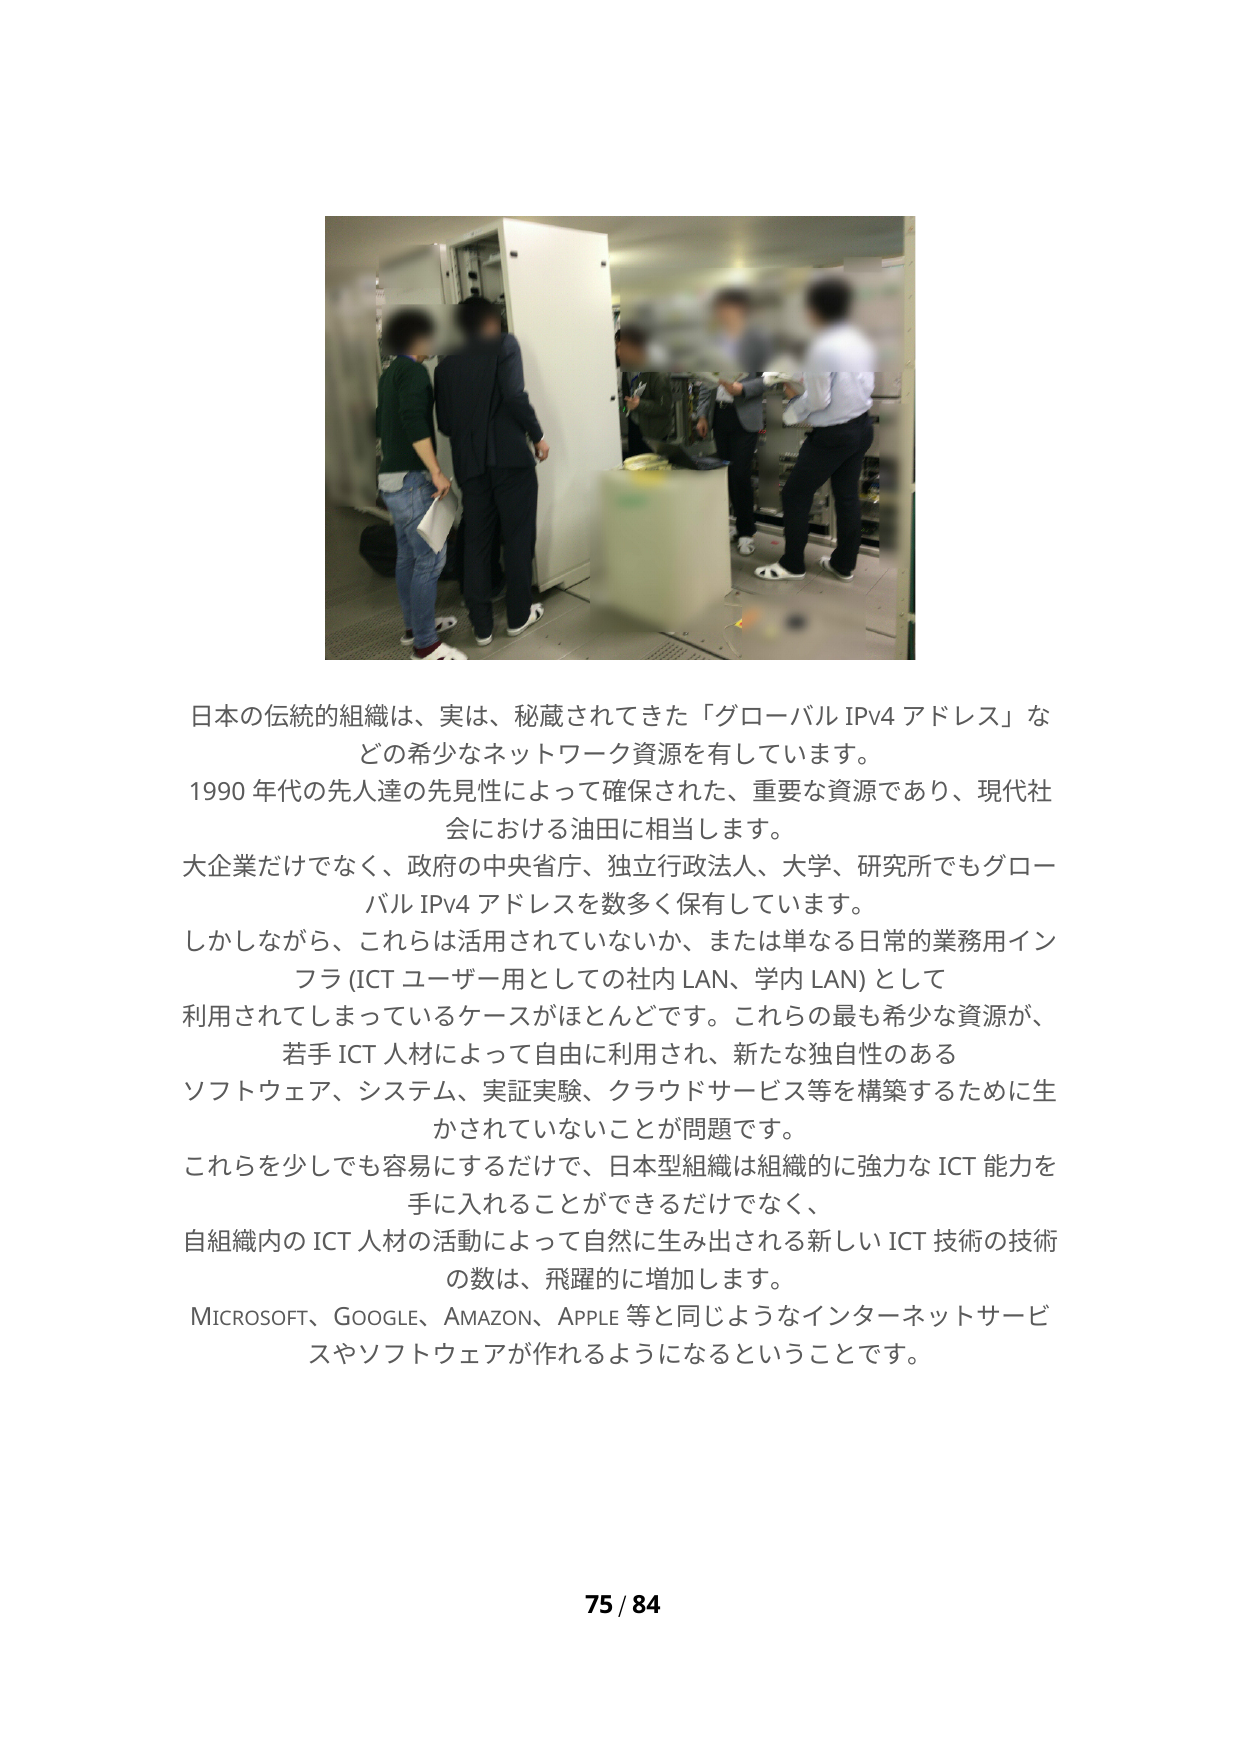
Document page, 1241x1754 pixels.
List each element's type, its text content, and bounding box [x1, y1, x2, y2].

text 日本の伝統的組織は、実は、秘蔵されてきた「グローバル IPv4 アドレス」などの希少なネットワーク資源を有しています。 1990 年代の先人達の先見性によって確保された、重要な資源であり、現代社会における油田に相当します。 大企業だけでなく、政府の中央省庁、独立行政法人、大学、研究所でもグローバル IPv4 アドレスを数多く保有しています。 しかしながら、これらは活用されていないか、または単なる日常的業務用インフラ (ICT ユーザー用としての社内 LAN、学内 LAN) として 利用されてしまっているケースがほとんどです。これらの最も希少な資源が、若手 ICT 人材によって自由に利用され、新たな独自性のある ソフトウェア、システム、実証実験、クラウドサービス等を構築するために生かされていないことが問題です。 これらを少しでも容易にするだけで、日本型組織は組織的に強力な ICT 能力を手に入れることができるだけでなく、 自組織内の ICT 人材の活動によって自然に生み出される新しい ICT 技術の技術の数は、飛躍的に増加します。 Microsoft、Google、Amazon、Apple 等と同じようなインターネットサービスやソフトウェアが作れるようになるということです。 [177, 696, 1063, 1371]
picture [325, 216, 916, 660]
